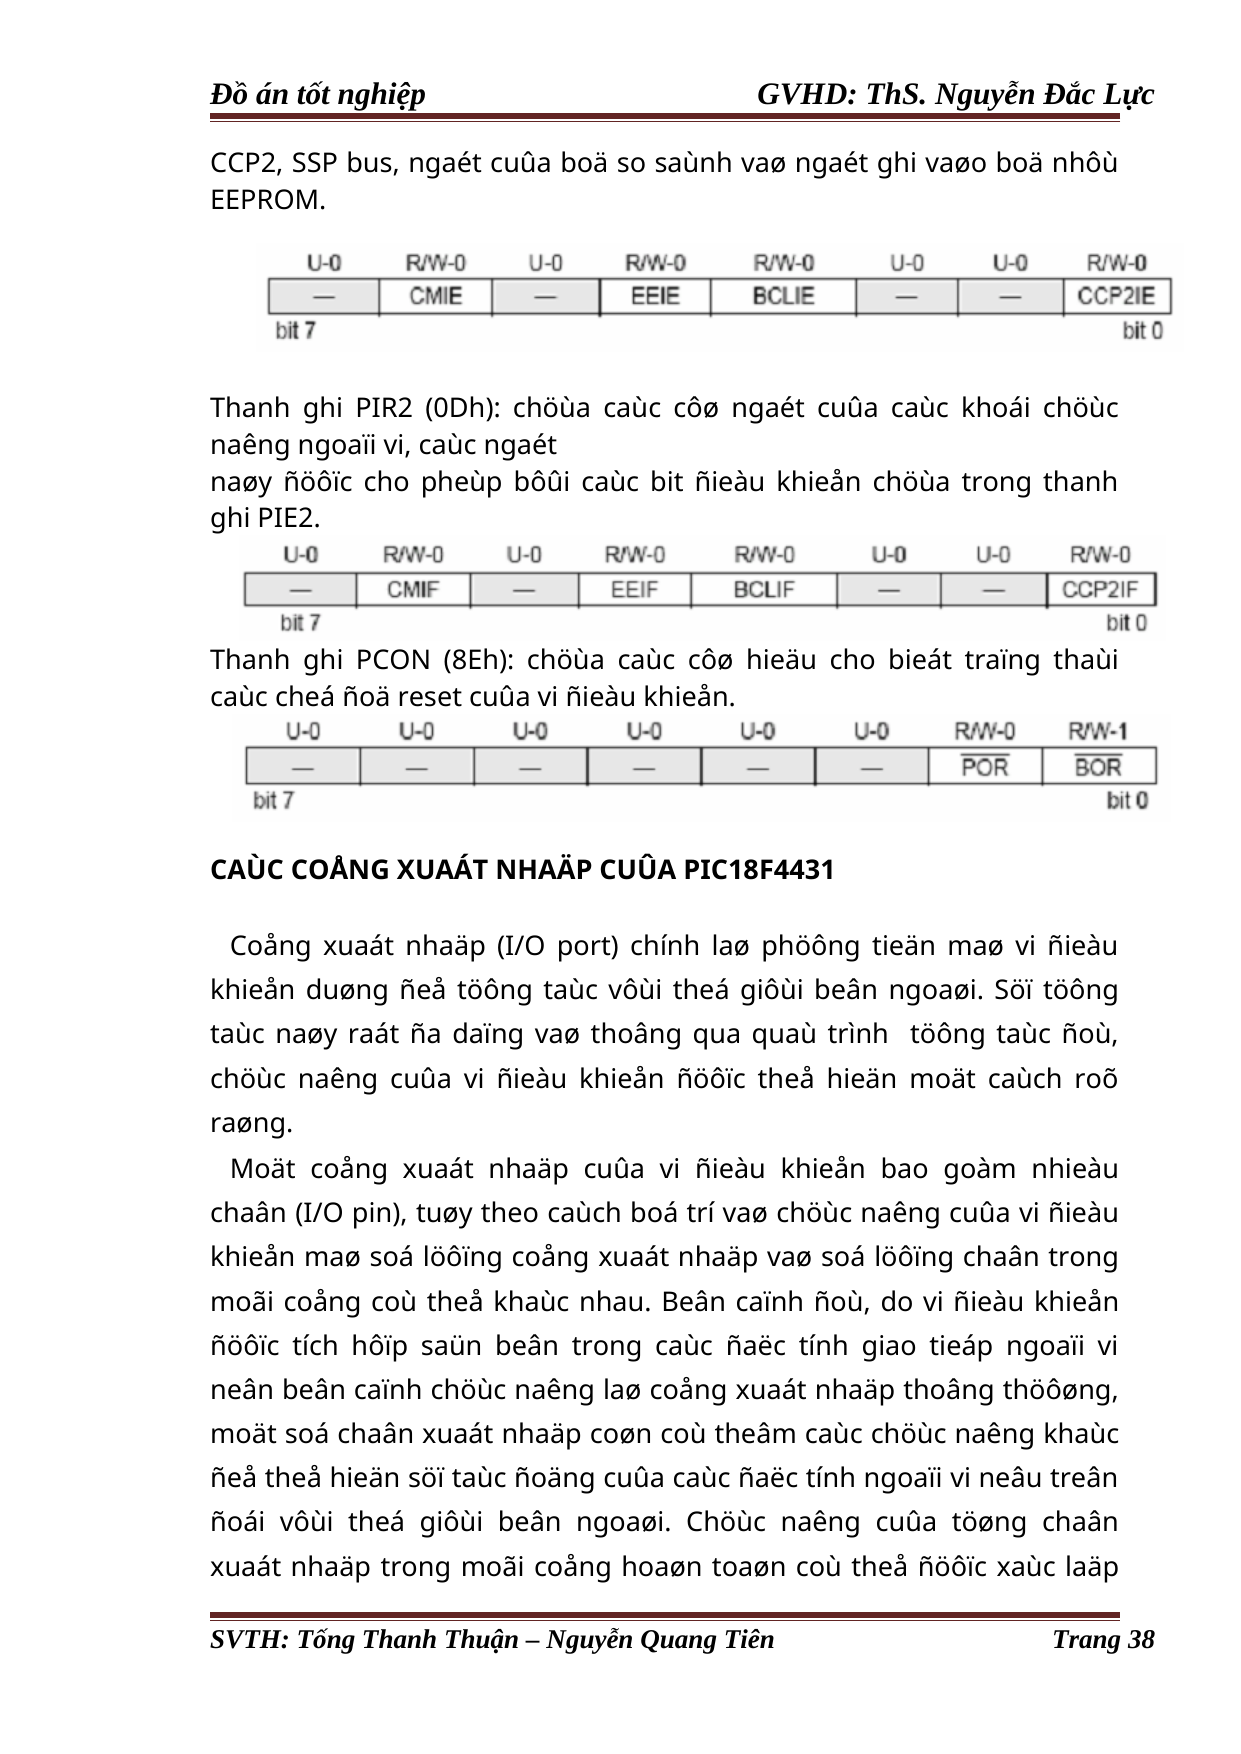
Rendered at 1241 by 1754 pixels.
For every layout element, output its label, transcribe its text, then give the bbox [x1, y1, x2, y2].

picture [210, 217, 1185, 352]
text Thanh ghi PCON (8Eh): chöùa caùc côø hieäu cho bieát traïng thaùi caùc cheá ñoä reset cuûa vi ñieàu khieån. [210, 641, 1120, 714]
picture [210, 714, 1185, 822]
text Coång xuaát nhaäp (I/O port) chính laø phöông tieän maø vi ñieàu khieån duøng ñeå töông taùc vôùi theá giôùi beân ngoaøi. Söï töông taùc naøy raát ña daïng vaø thoâng qua quaù trình töông taùc ñoù, chöùc naêng cuûa vi ñieàu khieån ñöôïc theå hieän moät caùch roõ raøng. [210, 927, 1120, 1140]
text CAÙC COÅNG XUAÁT NHAÄP CUÛA PIC18F4431 [210, 851, 1120, 888]
text naøy ñöôïc cho pheùp bôûi caùc bit ñieàu khieån chöùa trong thanh ghi PIE2. [210, 462, 1120, 535]
picture [210, 535, 1185, 641]
text CCP2, SSP bus, ngaét cuûa boä so saùnh vaø ngaét ghi vaøo boä nhôù EEPROM. [210, 143, 1120, 217]
text Thanh ghi PIR2 (0Dh): chöùa caùc côø ngaét cuûa caùc khoái chöùc naêng ngoaïi vi, caùc ngaét [210, 388, 1120, 462]
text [210, 1149, 1120, 1584]
